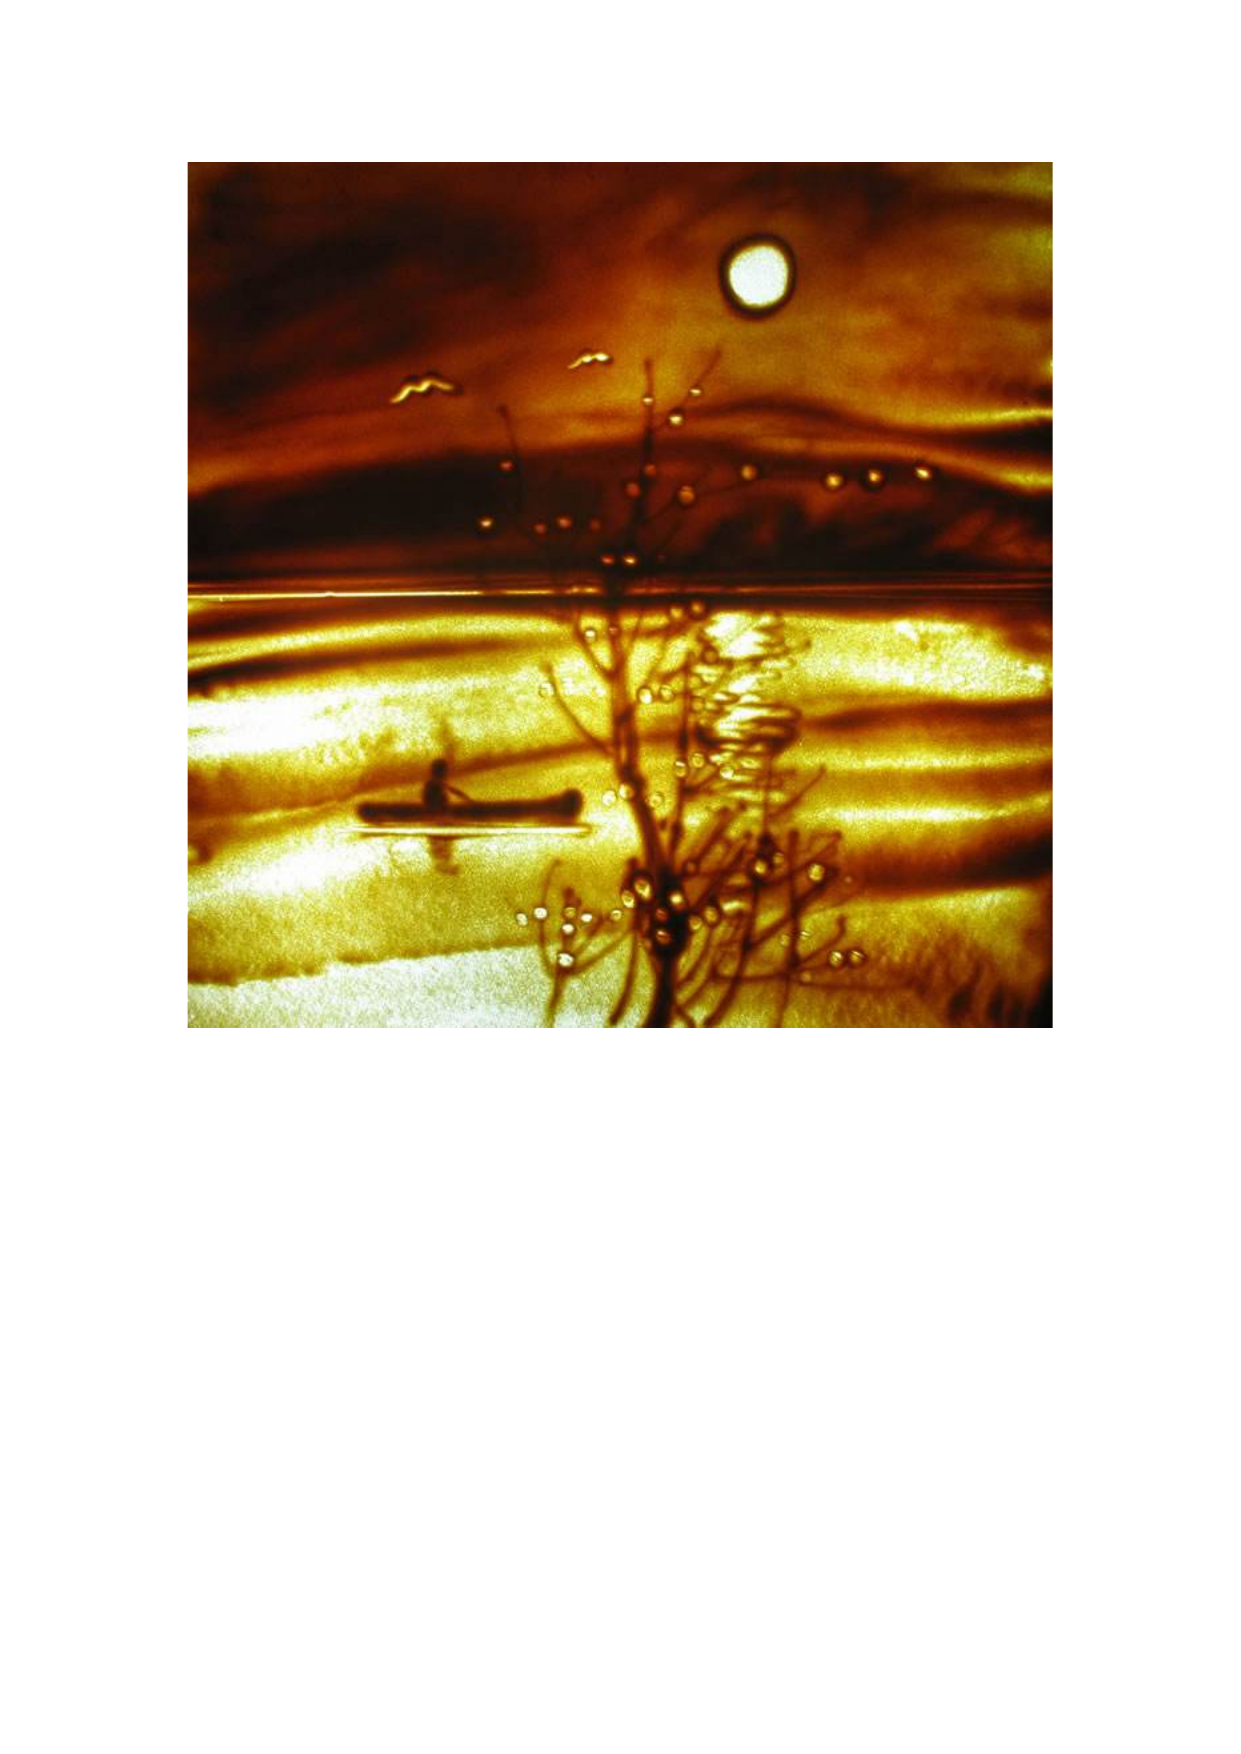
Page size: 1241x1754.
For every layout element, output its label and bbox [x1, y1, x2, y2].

picture [187, 162, 1053, 1028]
